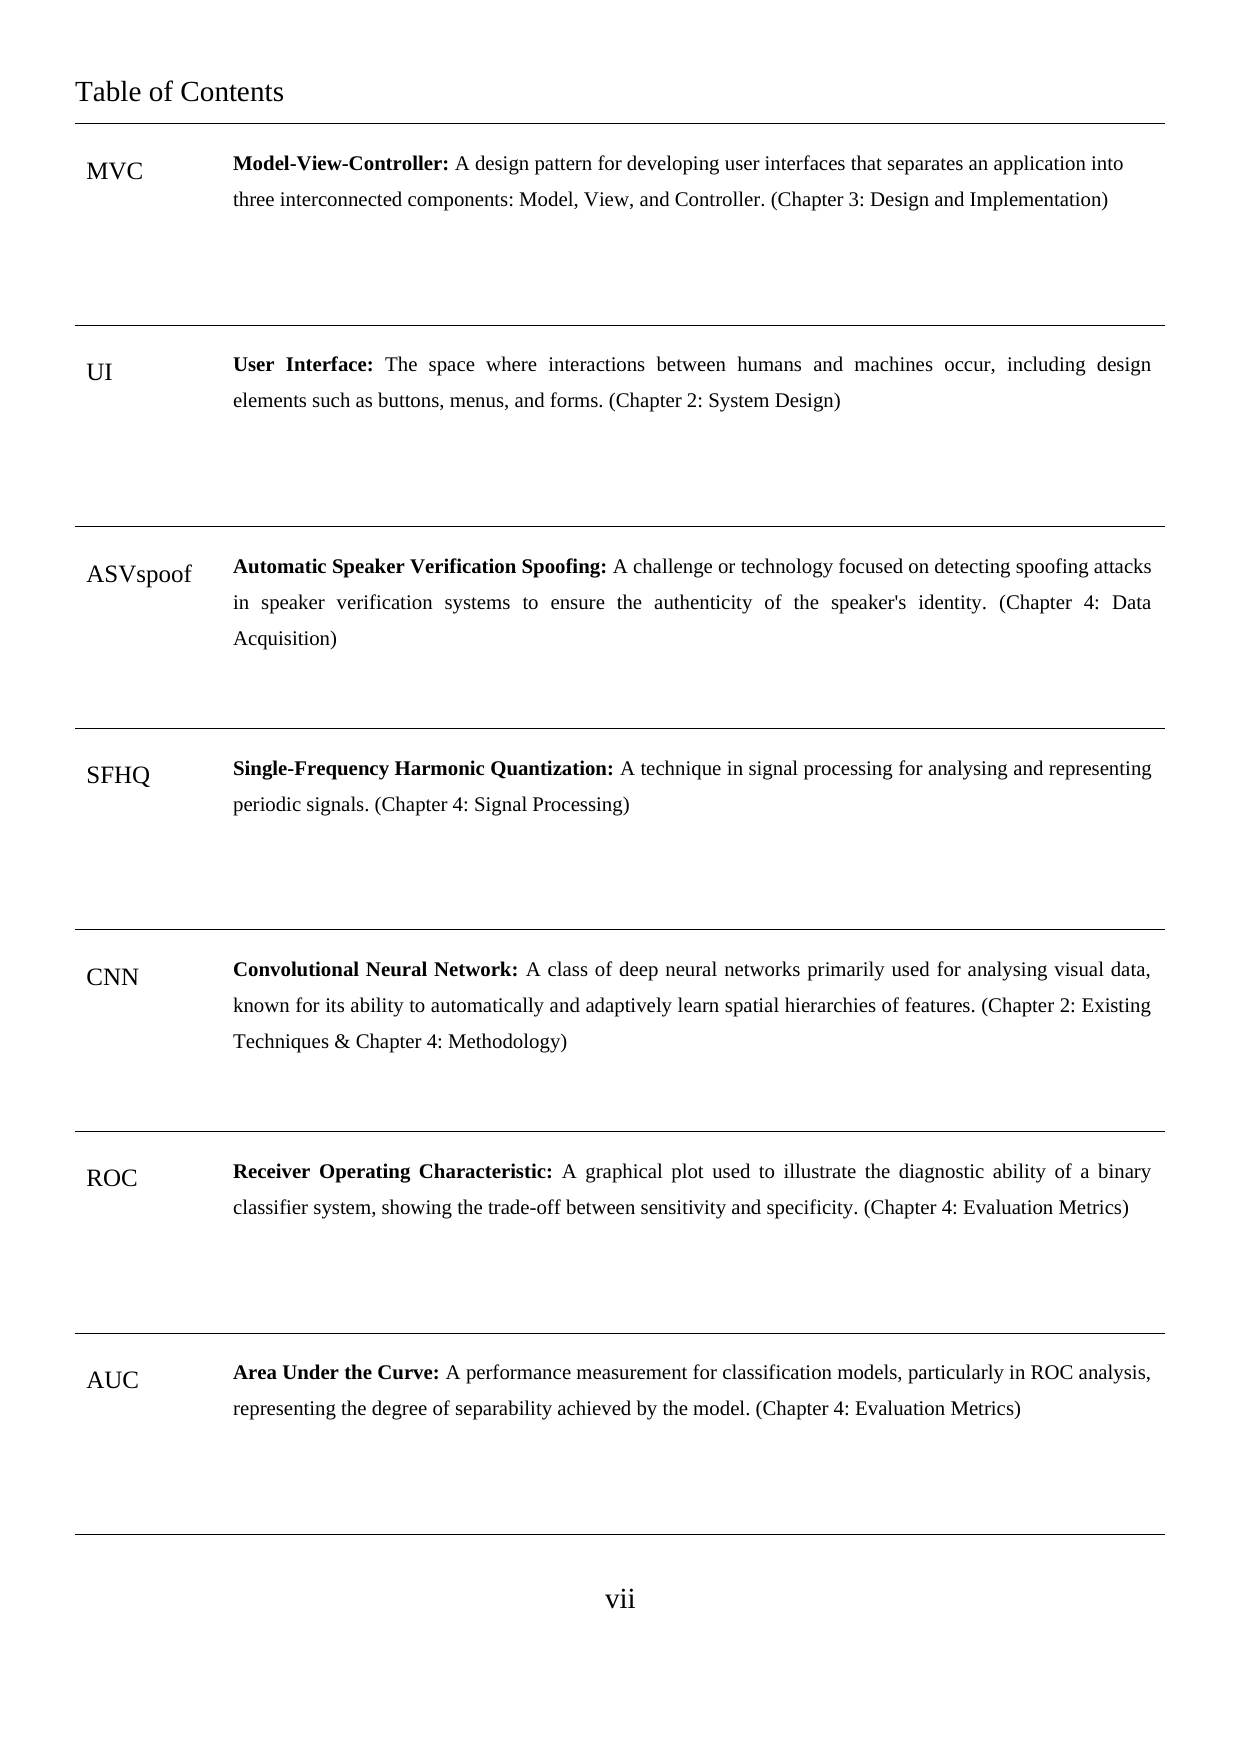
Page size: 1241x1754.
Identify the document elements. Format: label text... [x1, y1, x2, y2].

table_cell UI [75, 326, 220, 526]
table_cell [220, 729, 1165, 929]
table_cell CNN [75, 930, 220, 1131]
table_cell [220, 326, 1165, 526]
table_cell ASVspoof [75, 527, 220, 728]
table_cell [220, 1132, 1165, 1332]
table_cell SFHQ [75, 729, 220, 929]
table_cell [220, 930, 1165, 1131]
table_cell MVC [75, 124, 220, 325]
table_cell [220, 1334, 1165, 1534]
table_cell AUC [75, 1334, 220, 1534]
table_cell [220, 124, 1165, 325]
table_cell [220, 527, 1165, 728]
table_cell ROC [75, 1132, 220, 1332]
